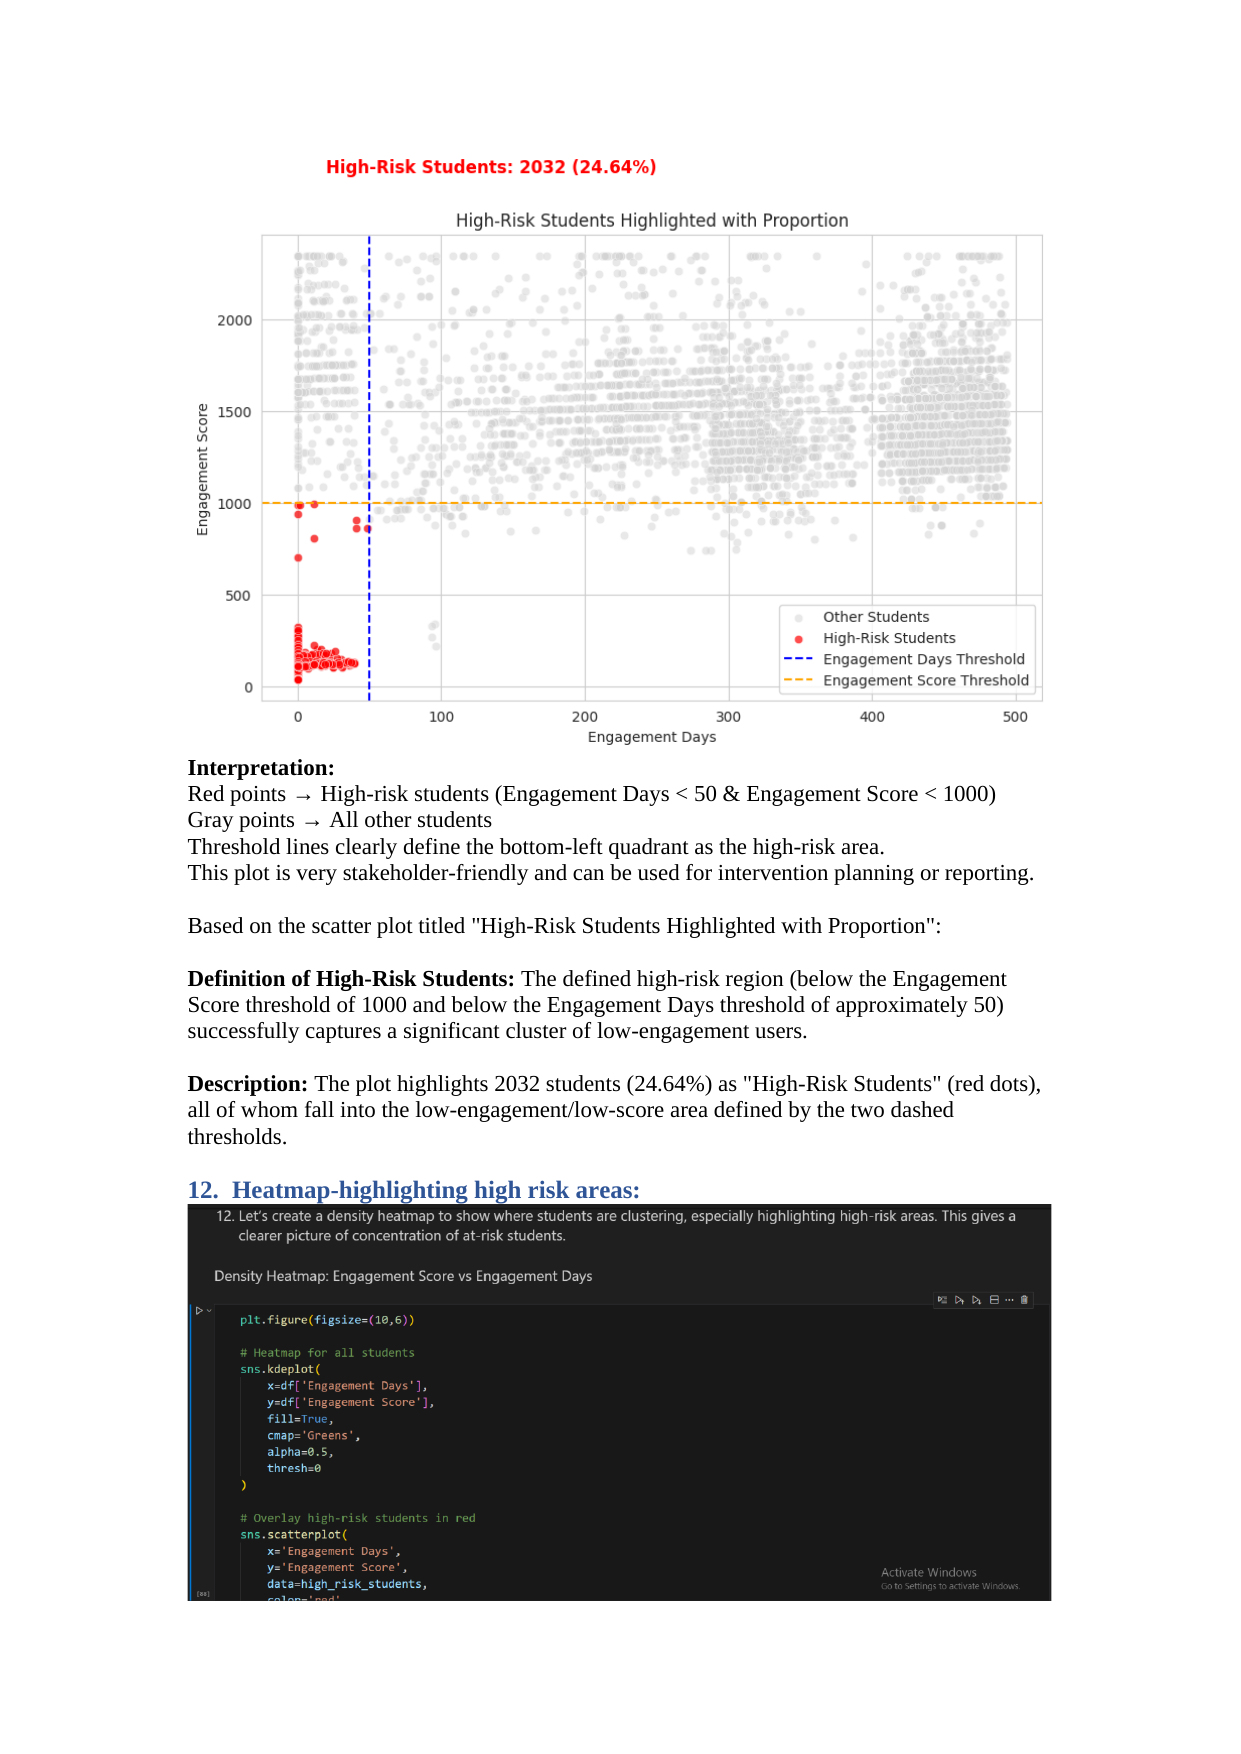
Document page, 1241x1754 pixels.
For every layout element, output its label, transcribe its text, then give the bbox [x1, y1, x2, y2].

text Interpretation: [187, 754, 1053, 780]
text Red points → High-risk students (Engagement Days < 50 & Engagement Score < 1000) [187, 780, 1053, 806]
text Gray points → All other students [187, 806, 1053, 833]
picture [187, 150, 1052, 754]
picture [187, 1204, 1052, 1601]
text This plot is very stakeholder-friendly and can be used for intervention planning or reporting. [187, 859, 1053, 886]
text Based on the scatter plot titled "High-Risk Students Highlighted with Proportion": [187, 912, 1053, 938]
text Threshold lines clearly define the bottom-left quadrant as the high-risk area. [187, 833, 1053, 859]
text Definition of High-Risk Students: The defined high-risk region (below the Engagement Score threshold of 1000 and below the Engagement Days threshold of approximately 50) successfully captures a significant cluster of low-engagement users. [187, 964, 1053, 1044]
text Description: The plot highlights 2032 students (24.64%) as "High-Risk Students" (red dots), all of whom fall into the low-engagement/low-score area defined by the two dashed thresholds. [187, 1070, 1053, 1149]
list Heatmap-highlighting high risk areas: [187, 1175, 1053, 1204]
